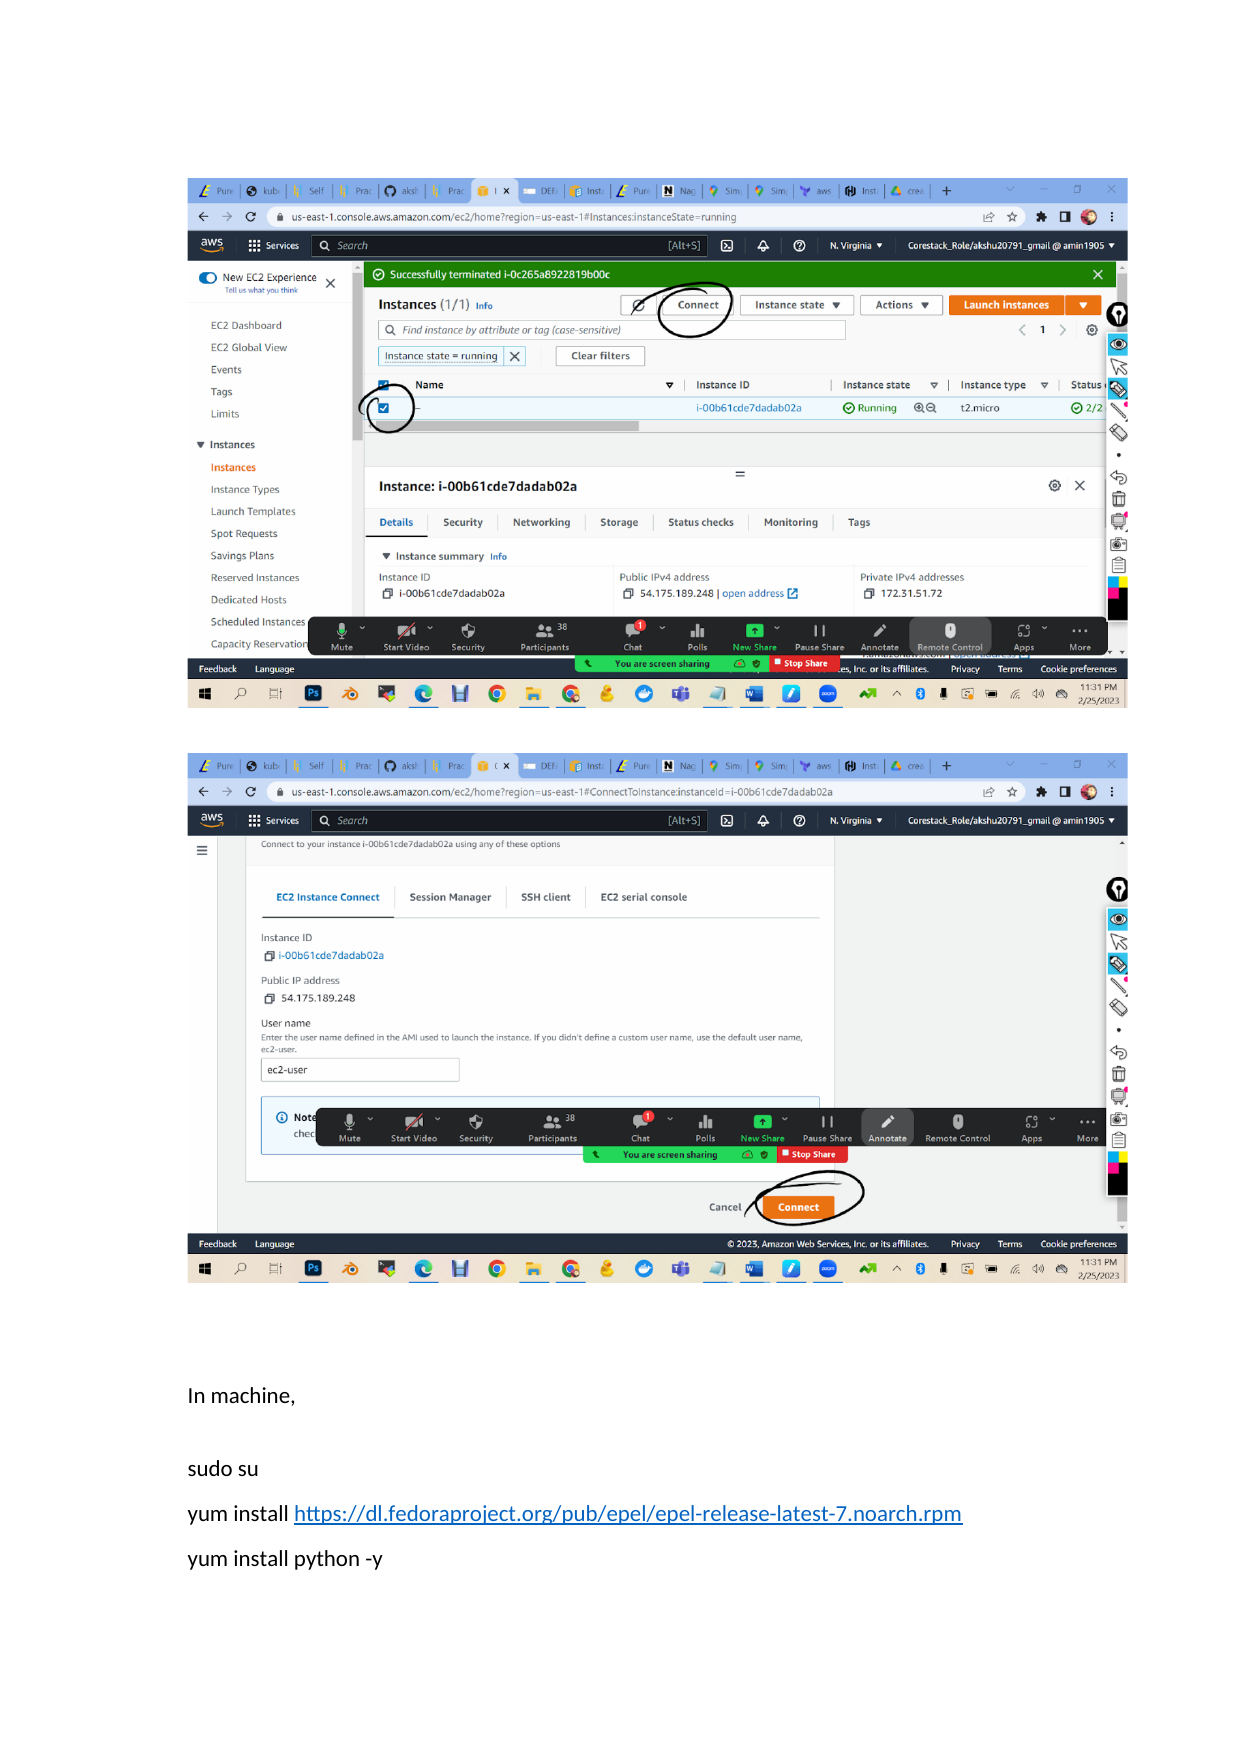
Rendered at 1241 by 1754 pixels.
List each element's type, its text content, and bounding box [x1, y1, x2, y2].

text yum install python -y [187, 1544, 1090, 1572]
text sudo su [187, 1454, 1090, 1482]
text In machine, [187, 1381, 1090, 1409]
picture [187, 753, 1128, 1283]
text yum install https://dl.fedoraproject.org/pub/epel/epel-release-latest-7.noarch.rpm [187, 1499, 1090, 1527]
picture [187, 178, 1128, 708]
